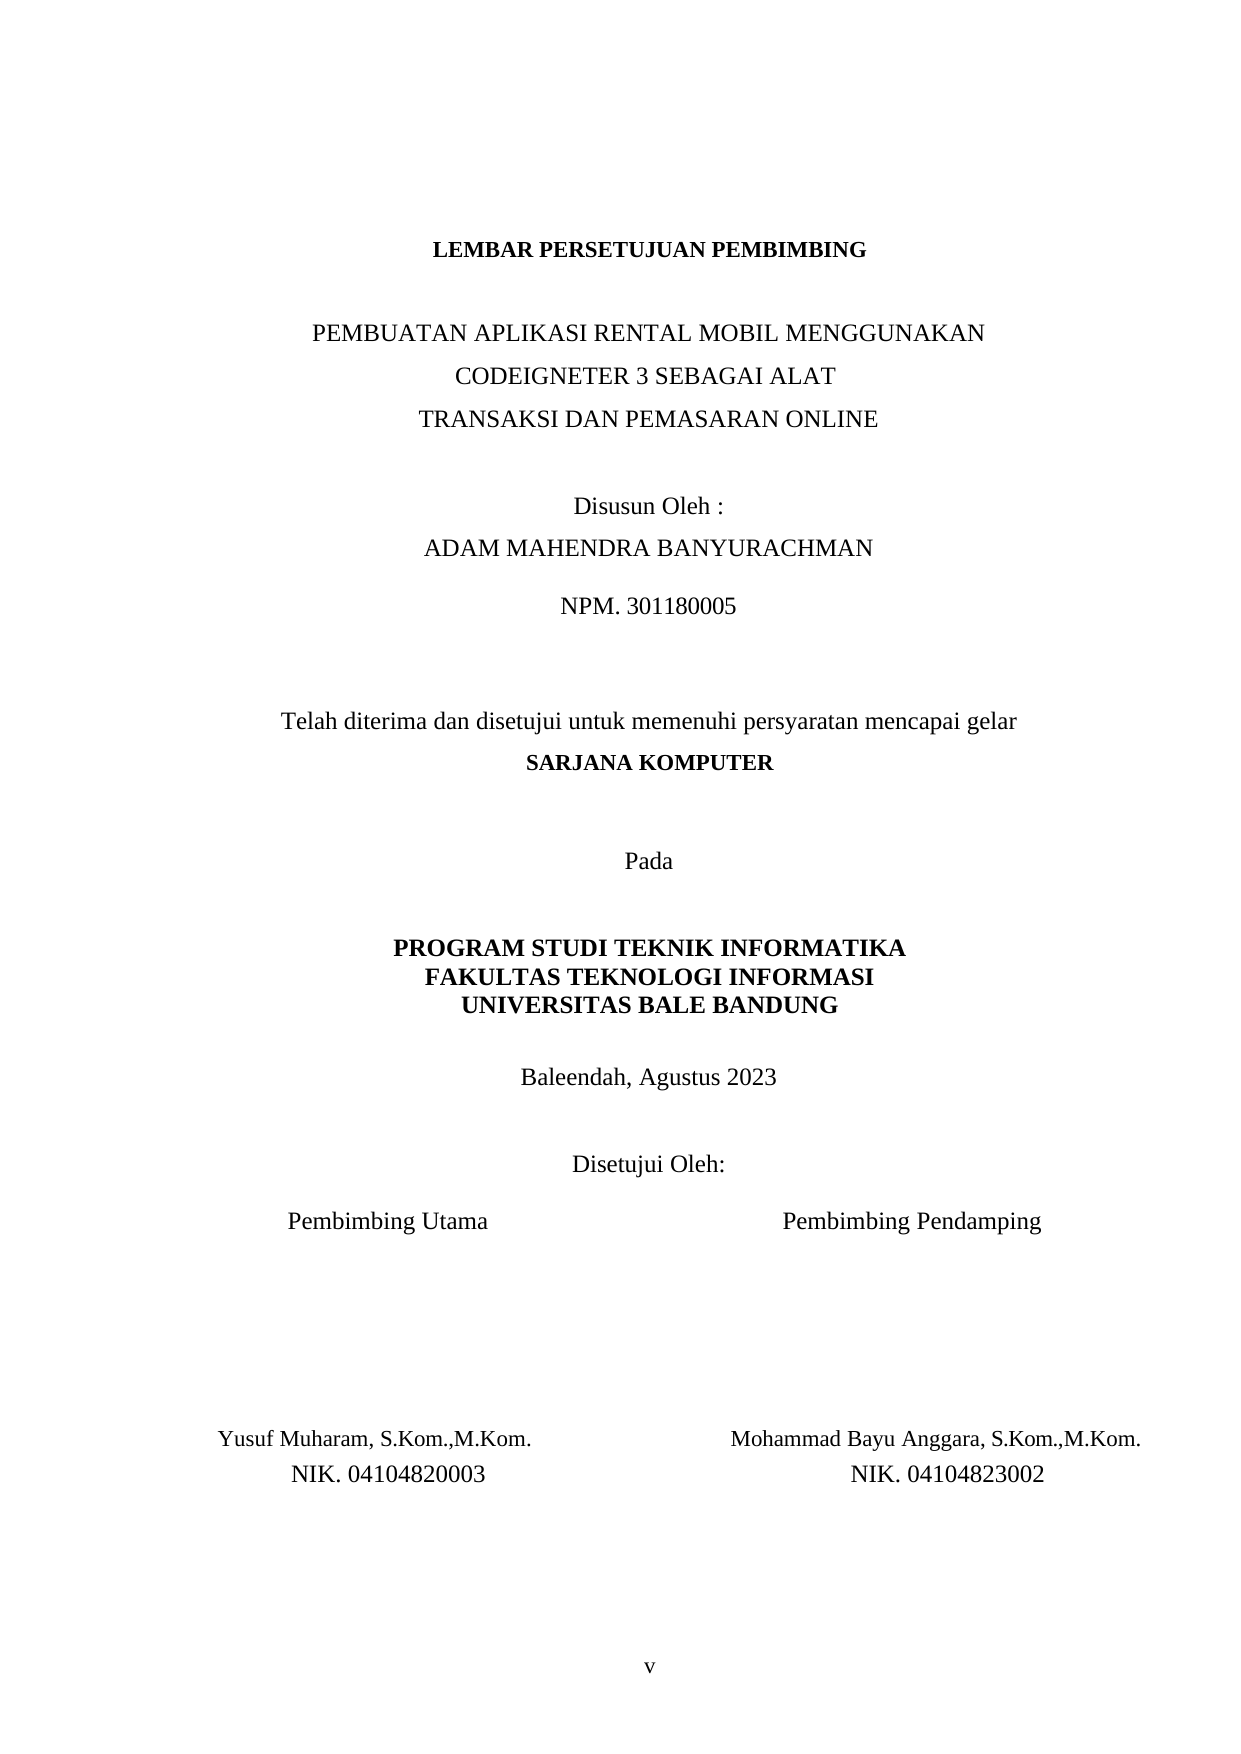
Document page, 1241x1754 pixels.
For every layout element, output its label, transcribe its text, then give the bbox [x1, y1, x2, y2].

text Disetujui Oleh: [236, 1149, 1061, 1177]
text SARJANA KOMPUTER [236, 749, 1063, 776]
text NPM. 301180005 [236, 591, 1061, 619]
text ADAM MAHENDRA BANYURACHMAN [236, 533, 1061, 562]
text LEMBAR PERSETUJUAN PEMBIMBING [236, 236, 1063, 263]
table_header Pembimbing Pendamping [638, 1207, 1178, 1334]
table_cell Yusuf Muharam, S.Kom.,M.Kom. [218, 1334, 638, 1462]
text PEMBUATAN APLIKASI RENTAL MOBIL MENGGUNAKAN CODEIGNETER 3 SEBAGAI ALAT TRANSAKSI DAN PEMASARAN ONLINE [236, 318, 1061, 433]
table_cell NIK. 04104823002 [638, 1462, 1178, 1488]
text Disusun Oleh : [236, 491, 1061, 519]
text Pada [236, 846, 1061, 874]
text Baleendah, Agustus 2023 [236, 1062, 1061, 1091]
text PROGRAM STUDI TEKNIK INFORMATIKA FAKULTAS TEKNOLOGI INFORMASI UNIVERSITAS BALE BANDUNG [236, 933, 1063, 1019]
table_cell Mohammad Bayu Anggara, S.Kom.,M.Kom. [638, 1334, 1178, 1462]
table_header Pembimbing Utama [218, 1207, 638, 1334]
table_cell NIK. 04104820003 [218, 1462, 638, 1488]
text Telah diterima dan disetujui untuk memenuhi persyaratan mencapai gelar [236, 706, 1061, 735]
